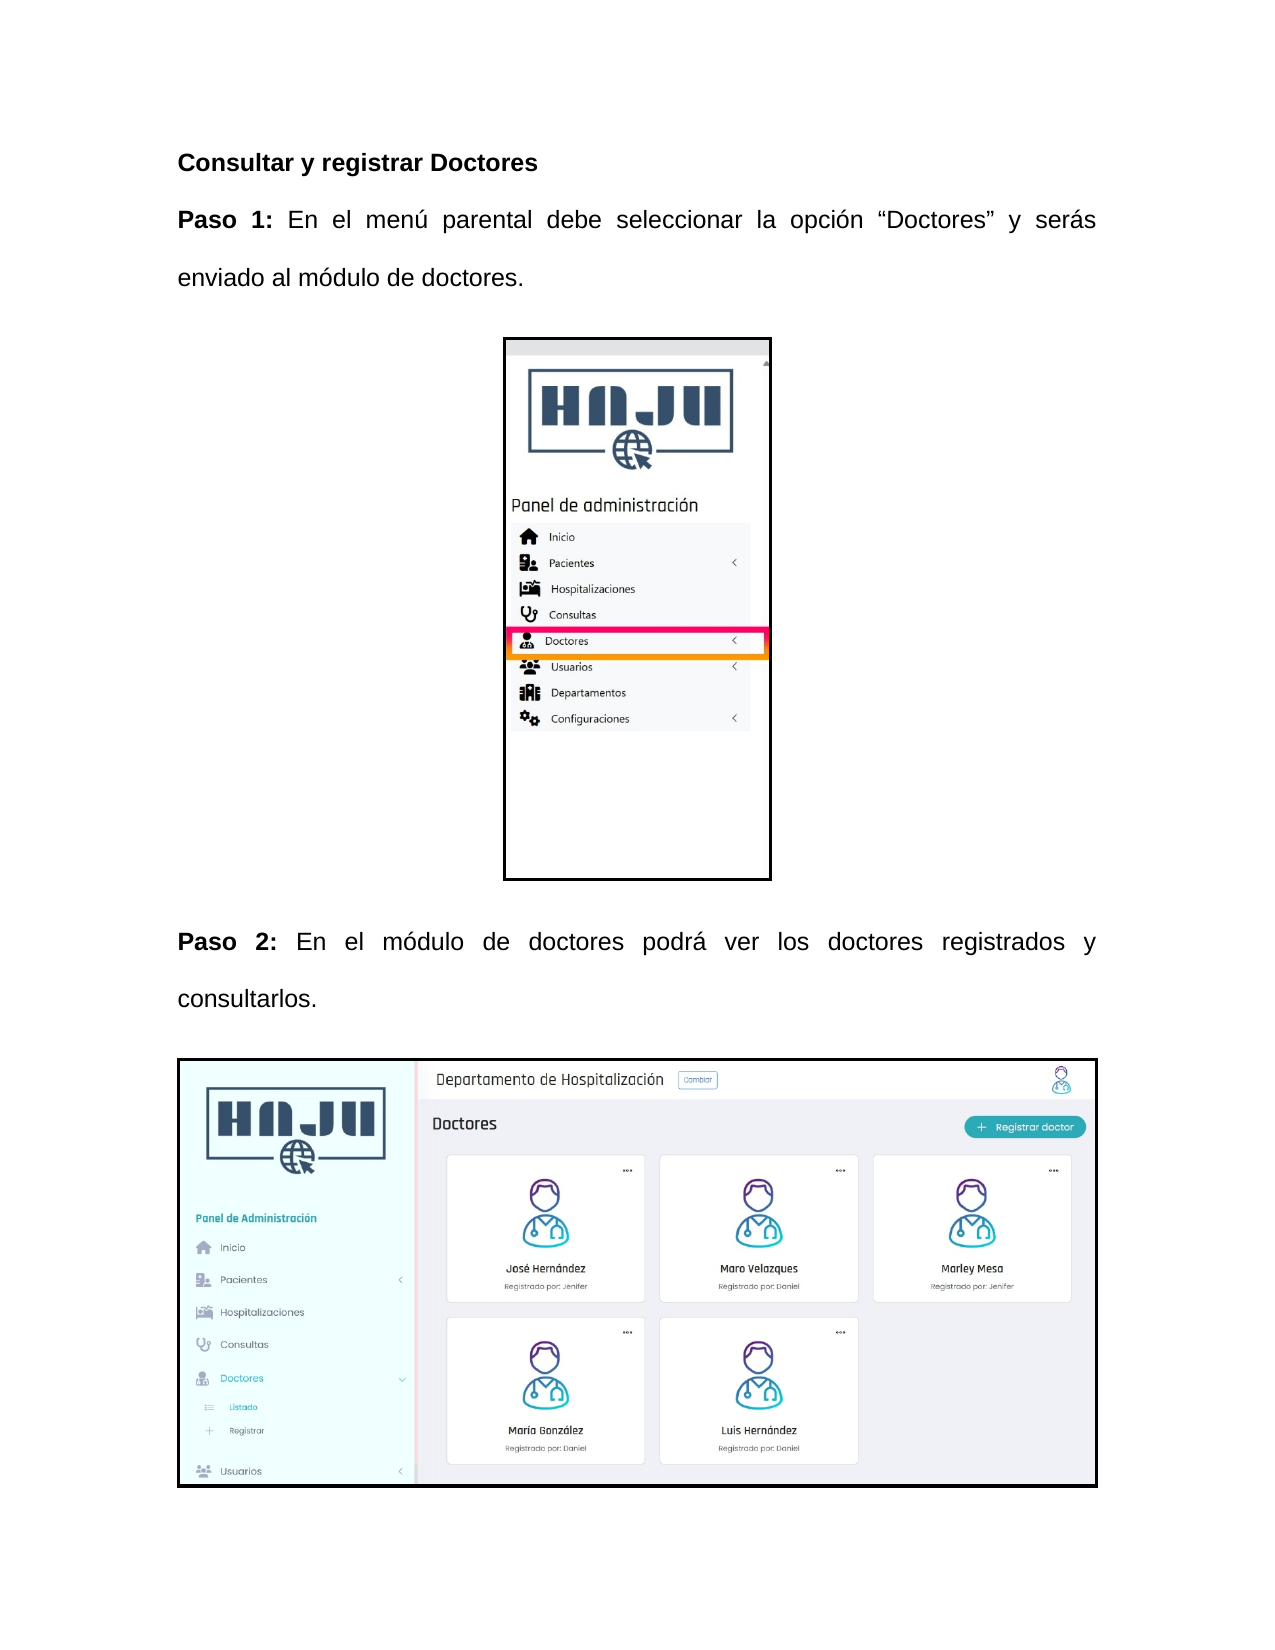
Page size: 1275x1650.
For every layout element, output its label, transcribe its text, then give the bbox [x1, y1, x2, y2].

picture [180, 1061, 1095, 1484]
subtitle Consultar y registrar Doctores [177, 148, 1098, 176]
text Paso 2: En el módulo de doctores podrá ver los doctores registrados y consultarlos. [177, 927, 1098, 1013]
text Paso 1: En el menú parental debe seleccionar la opción “Doctores” y serás enviado al módulo de doctores. [177, 205, 1098, 291]
picture [506, 340, 769, 878]
